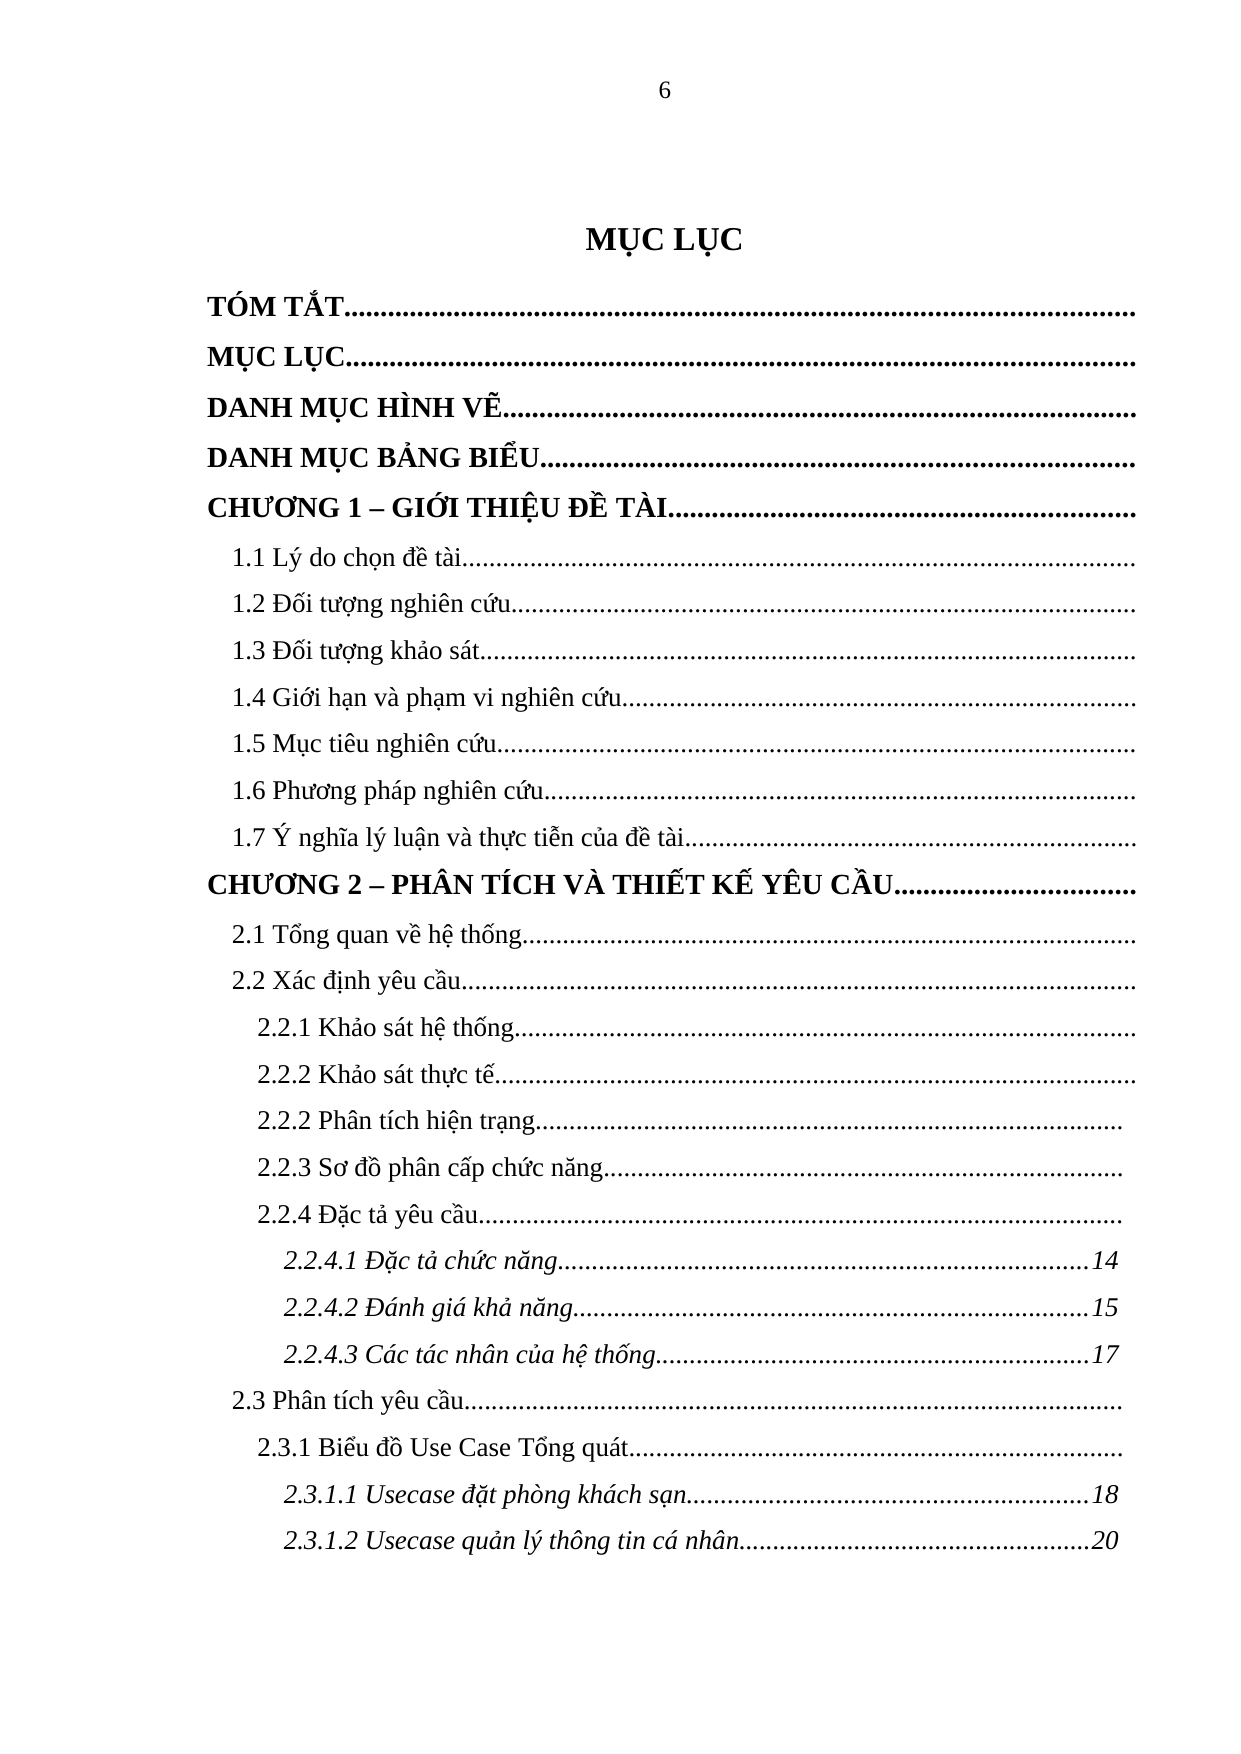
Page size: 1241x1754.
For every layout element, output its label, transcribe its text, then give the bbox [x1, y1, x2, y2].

text CHƯƠNG 1 – GIỚI THIỆU ĐỀ TÀI 1 [207, 491, 1122, 524]
text 1.2 Đối tượng nghiên cứu 2 [232, 587, 1122, 619]
text 2.2.4.1 Đặc tả chức năng 14 [283, 1244, 1122, 1276]
text 2.2.1 Khảo sát hệ thống 5 [257, 1011, 1122, 1042]
text 2.2 Xác định yêu cầu 5 [232, 964, 1122, 996]
text 2.2.4.2 Đánh giá khả năng 15 [283, 1291, 1122, 1322]
text 2.2.3 Sơ đồ phân cấp chức năng 14 [257, 1151, 1122, 1182]
subtitle MỤC LỤC [207, 219, 1122, 258]
text 1.4 Giới hạn và phạm vi nghiên cứu 2 [232, 681, 1122, 712]
text CHƯƠNG 2 – PHÂN TÍCH VÀ THIẾT KẾ YÊU CẦU 5 [207, 867, 1122, 901]
text 2.3.1.2 Usecase quản lý thông tin cá nhân 20 [283, 1524, 1122, 1556]
text TÓM TẮT 3 [207, 289, 1122, 323]
text 2.3 Phân tích yêu cầu 17 [232, 1384, 1122, 1416]
text 1.7 Ý nghĩa lý luận và thực tiễn của đề tài 3 [232, 821, 1122, 852]
text 2.3.1.1 Usecase đặt phòng khách sạn 18 [283, 1478, 1122, 1509]
text 2.1 Tổng quan về hệ thống 5 [232, 918, 1122, 949]
text 2.2.2 Phân tích hiện trạng 13 [257, 1104, 1122, 1136]
text 1.1 Lý do chọn đề tài 1 [232, 541, 1122, 572]
text 1.6 Phương pháp nghiên cứu 3 [232, 774, 1122, 805]
text DANH MỤC HÌNH VẼ 7 [207, 390, 1122, 423]
text MỤC LỤC 4 [207, 339, 1122, 373]
text 2.2.2 Khảo sát thực tế 8 [257, 1058, 1122, 1089]
text 1.5 Mục tiêu nghiên cứu 2 [232, 727, 1122, 759]
text 1.3 Đối tượng khảo sát 2 [232, 634, 1122, 665]
text 2.3.1 Biểu đồ Use Case Tổng quát 17 [257, 1431, 1122, 1462]
text 2.2.4.3 Các tác nhân của hệ thống 17 [283, 1338, 1122, 1369]
text DANH MỤC BẢNG BIỂU 9 [207, 440, 1122, 474]
text 2.2.4 Đặc tả yêu cầu 14 [257, 1198, 1122, 1229]
